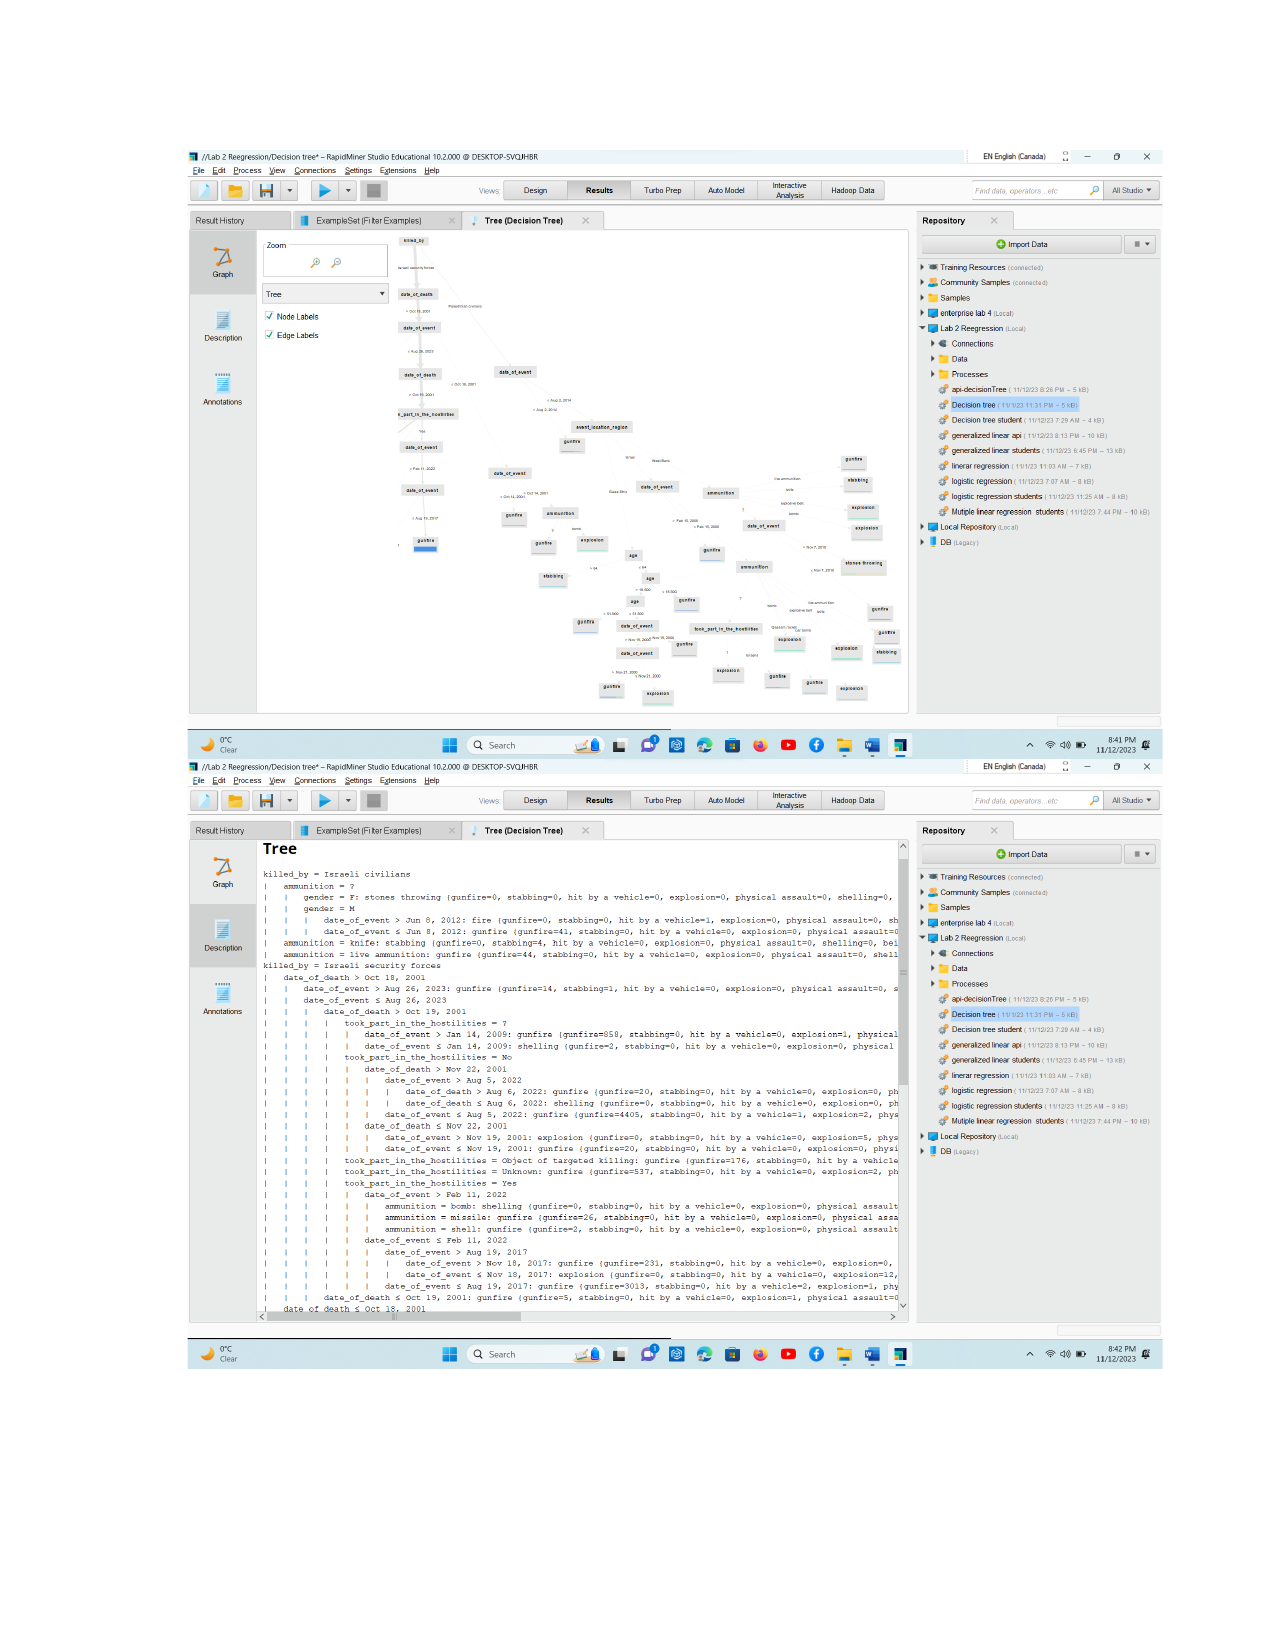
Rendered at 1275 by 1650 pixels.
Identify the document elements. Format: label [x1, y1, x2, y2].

picture [187, 150, 1163, 1369]
